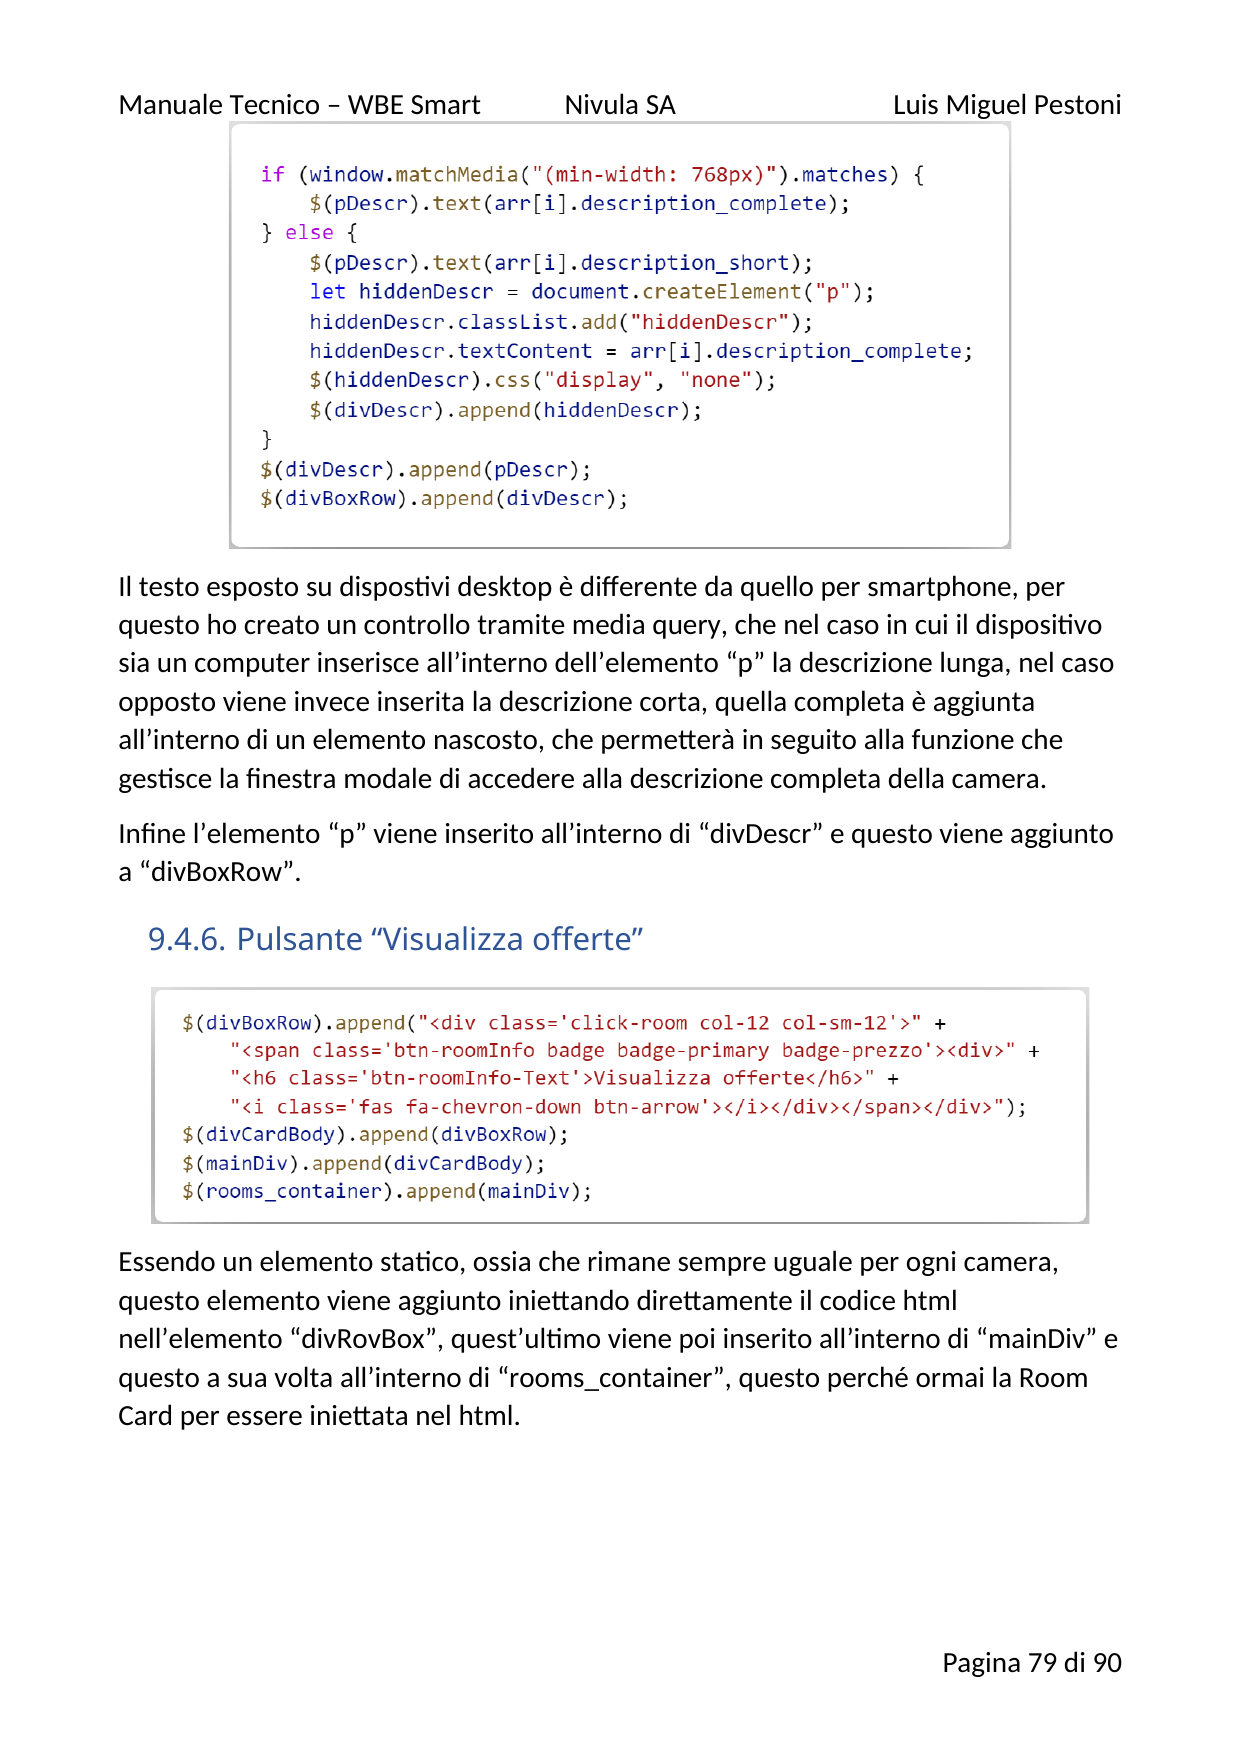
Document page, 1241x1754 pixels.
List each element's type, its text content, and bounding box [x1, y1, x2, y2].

subtitle Pulsante “Visualizza offerte” [148, 917, 1122, 959]
picture [151, 987, 1090, 1224]
text Il testo esposto su dispostivi desktop è differente da quello per smartphone, per questo ho creato un controllo tramite media query, che nel caso in cui il dispositivo sia un computer inserisce all’interno dell’elemento “p” la descrizione lunga, nel caso opposto viene invece inserita la descrizione corta, quella completa è aggiunta all’interno di un elemento nascosto, che permetterà in seguito alla funzione che gestisce la finestra modale di accedere alla descrizione completa della camera. [118, 568, 1122, 796]
text Infine l’elemento “p” viene inserito all’interno di “divDescr” e questo viene aggiunto a “divBoxRow”. [118, 815, 1122, 889]
text Essendo un elemento statico, ossia che rimane sempre uguale per ogni camera, questo elemento viene aggiunto iniettando direttamente il codice html nell’elemento “divRovBox”, quest’ultimo viene poi inserito all’interno di “mainDiv” e questo a sua volta all’interno di “rooms_container”, questo perché ormai la Room Card per essere iniettata nel html. [118, 1243, 1122, 1433]
picture [228, 121, 1012, 549]
